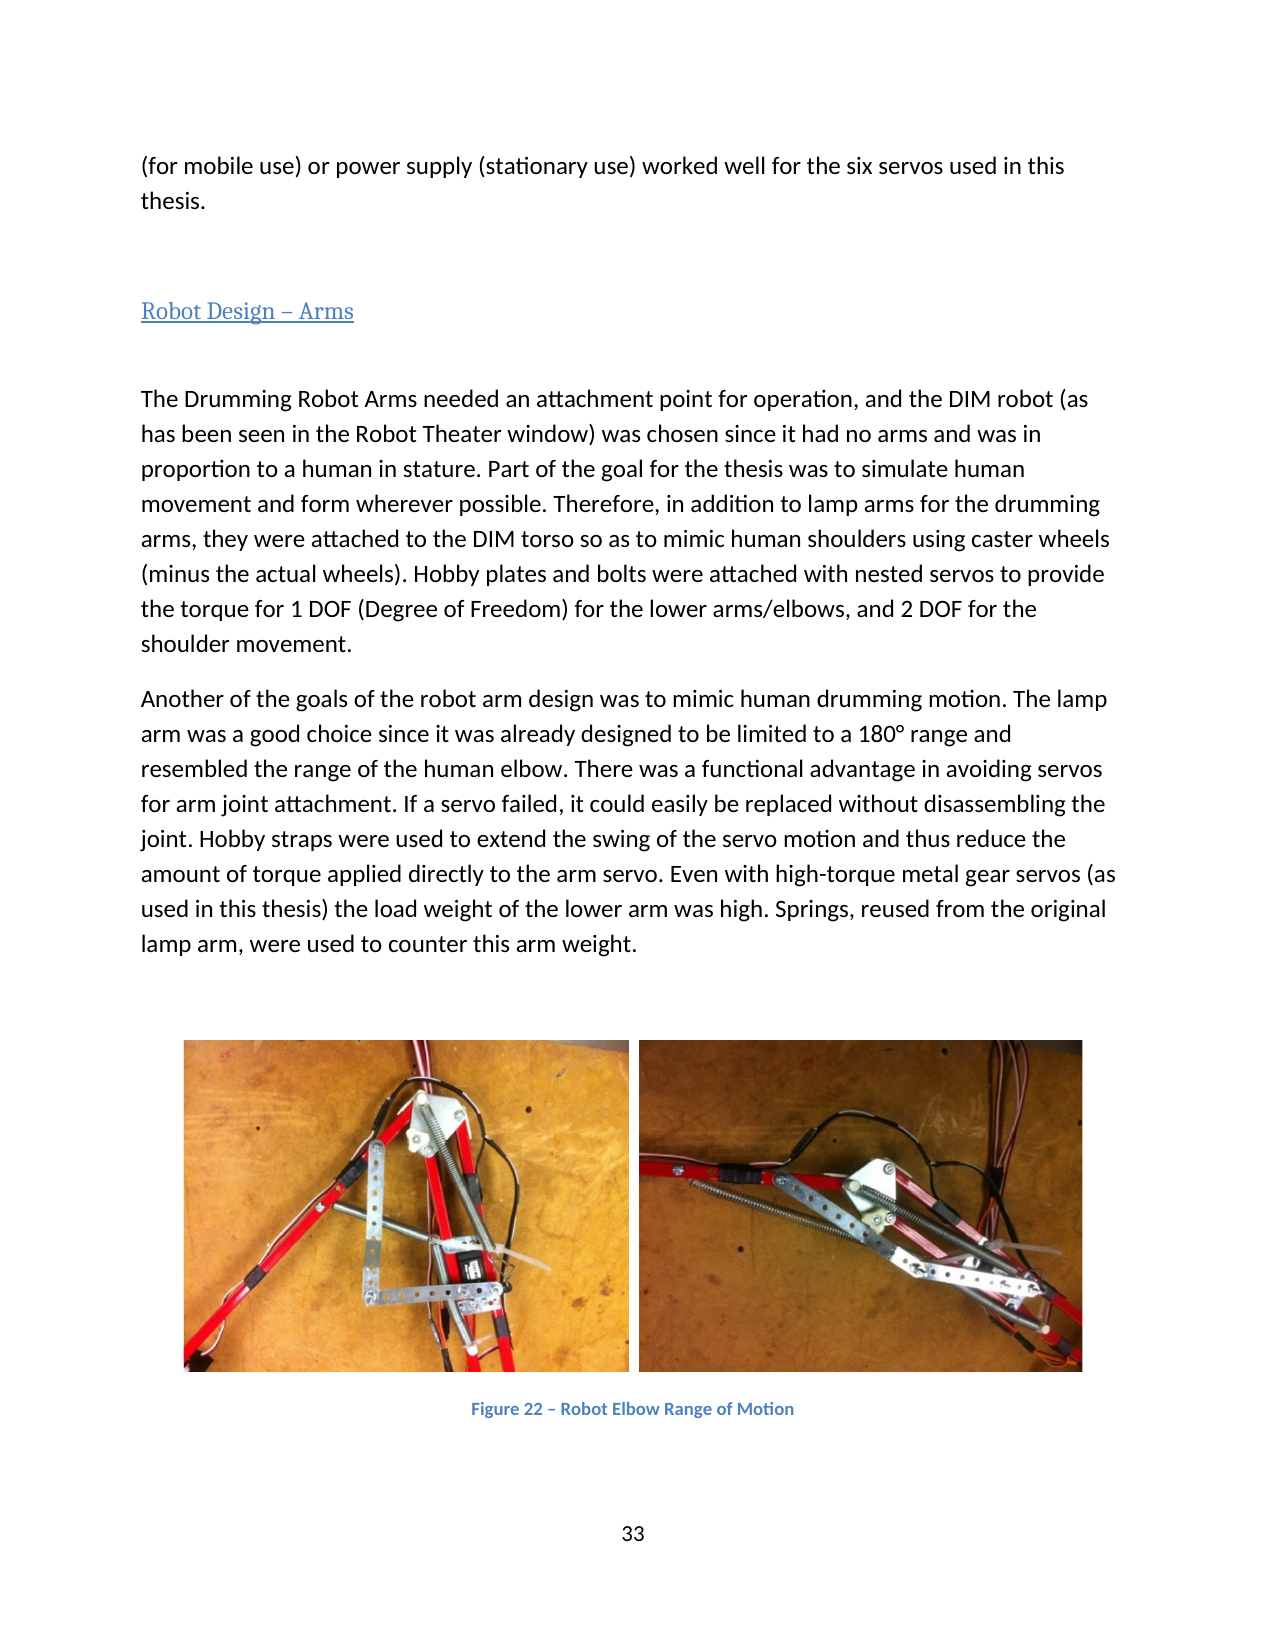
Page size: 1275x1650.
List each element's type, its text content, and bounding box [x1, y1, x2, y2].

text Figure 22 – Robot Elbow Range of Motion [141, 1397, 1125, 1420]
subtitle Robot Design – Arms [141, 297, 1125, 325]
text Another of the goals of the robot arm design was to mimic human drumming motion. The lamp arm was a good choice since it was already designed to be limited to a 180° range and resembled the range of the human elbow. There was a functional advantage in avoiding servos for arm joint attachment. If a servo failed, it could easily be replaced without disassembling the joint. Hobby straps were used to extend the swing of the servo motion and thus reduce the amount of torque applied directly to the arm servo. Even with high-torque metal gear servos (as used in this thesis) the load weight of the lower arm was high. Springs, reused from the original lamp arm, were used to counter this arm weight. [141, 683, 1125, 959]
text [141, 150, 1125, 216]
picture [183, 1040, 1083, 1372]
text The Drumming Robot Arms needed an attachment point for operation, and the DIM robot (as has been seen in the Robot Theater window) was chosen since it had no arms and was in proportion to a human in stature. Part of the goal for the thesis was to simulate human movement and form wherever possible. Therefore, in addition to lamp arms for the drumming arms, they were attached to the DIM torso so as to mimic human shoulders using caster wheels (minus the actual wheels). Hobby plates and bolts were attached with nested servos to provide the torque for 1 DOF (Degree of Freedom) for the lower arms/elbows, and 2 DOF for the shoulder movement. [141, 383, 1125, 658]
